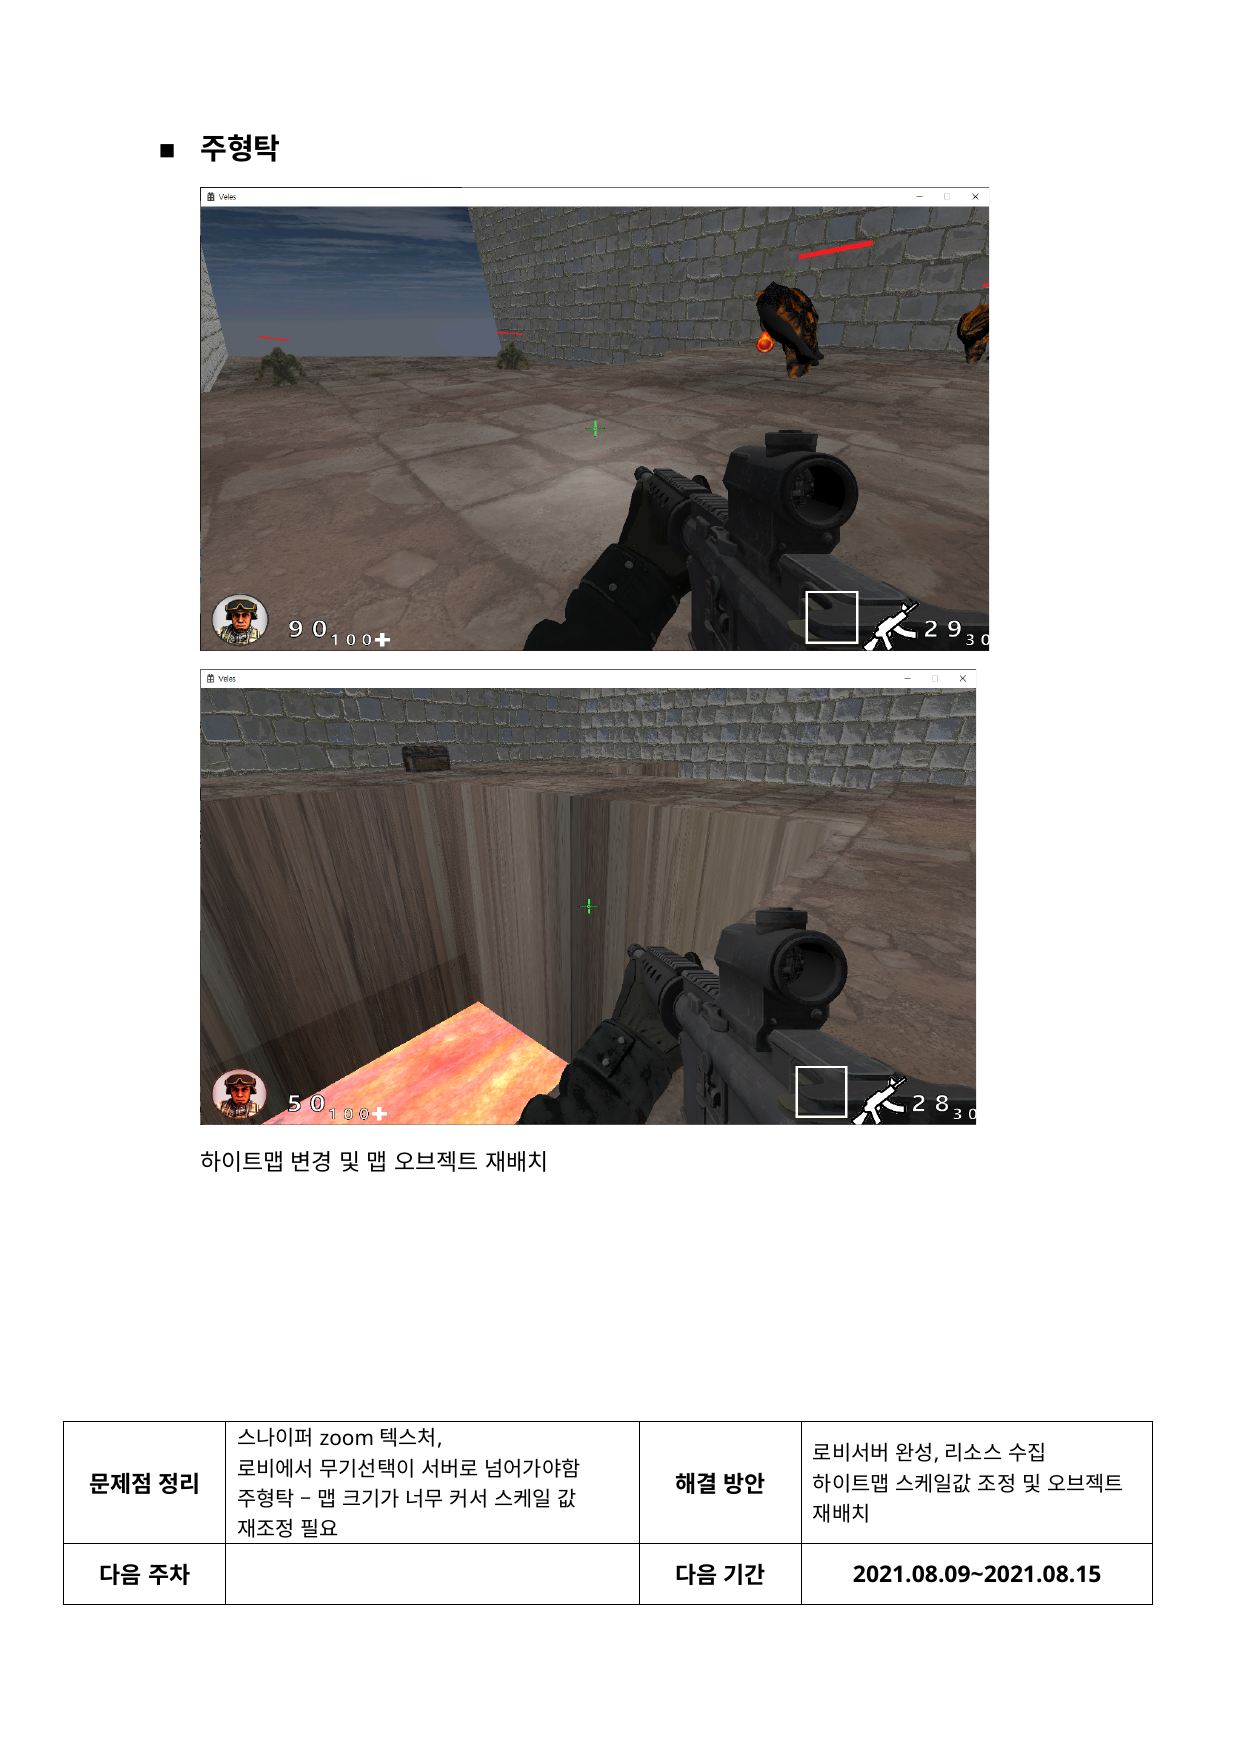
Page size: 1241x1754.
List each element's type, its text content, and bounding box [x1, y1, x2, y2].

table_cell 다음 기간 [640, 1544, 801, 1604]
picture [200, 187, 990, 651]
table_header 문제점 정리 [64, 1422, 225, 1542]
table_header 로비서버 완성, 리소스 수집 하이트맵 스케일값 조정 및 오브젝트 재배치 [802, 1422, 1152, 1542]
list 하이트맵 변경 및 맵 오브젝트 재배치 [200, 1143, 1165, 1177]
table_cell [226, 1544, 639, 1604]
table_header 스나이퍼 zoom 텍스처, 로비에서 무기선택이 서버로 넘어가야함 주형탁 – 맵 크기가 너무 커서 스케일 값 재조정 필요 [226, 1422, 639, 1542]
table_cell 2021.08.09~2021.08.15 [802, 1544, 1152, 1604]
list 주형탁 [158, 125, 1165, 168]
picture [200, 669, 977, 1125]
table_header 해결 방안 [640, 1422, 801, 1542]
table_cell 다음 주차 [64, 1544, 225, 1604]
